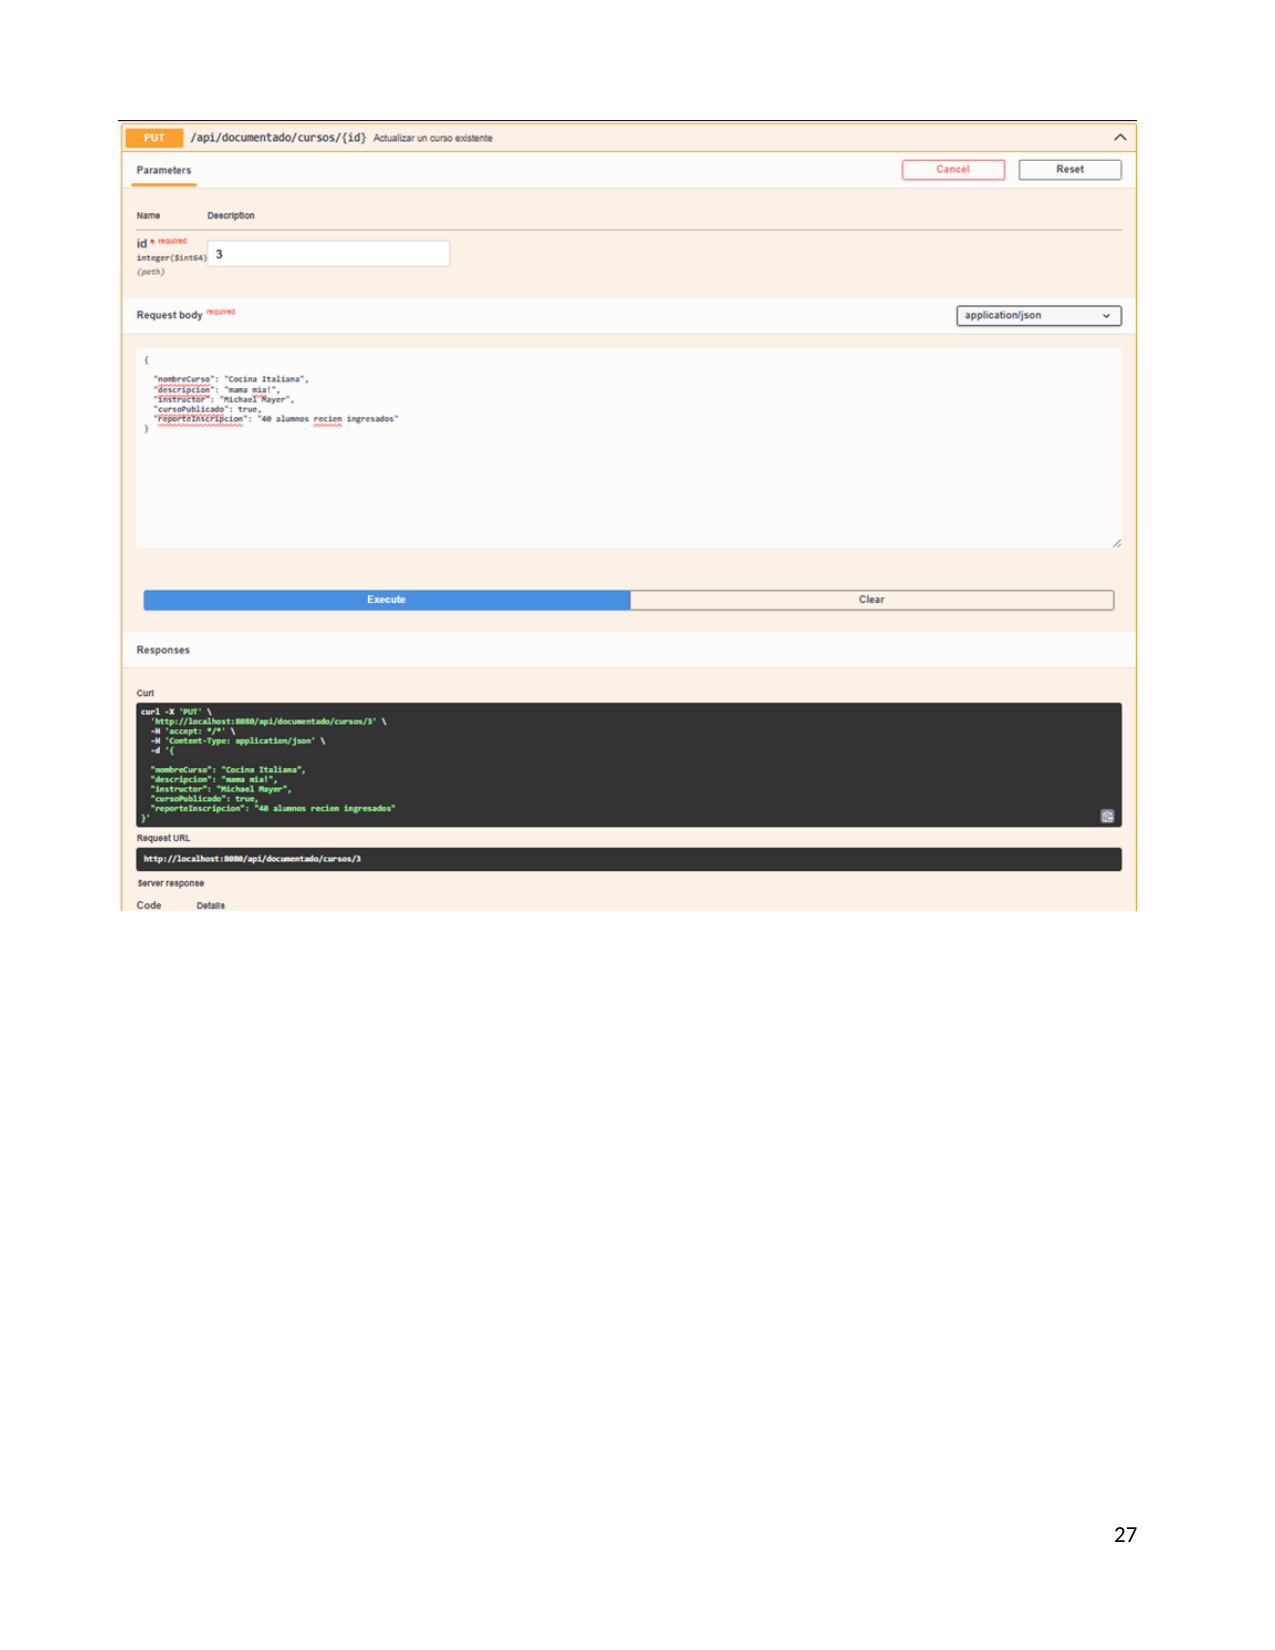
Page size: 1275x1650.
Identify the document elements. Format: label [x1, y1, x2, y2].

picture [118, 120, 1137, 911]
